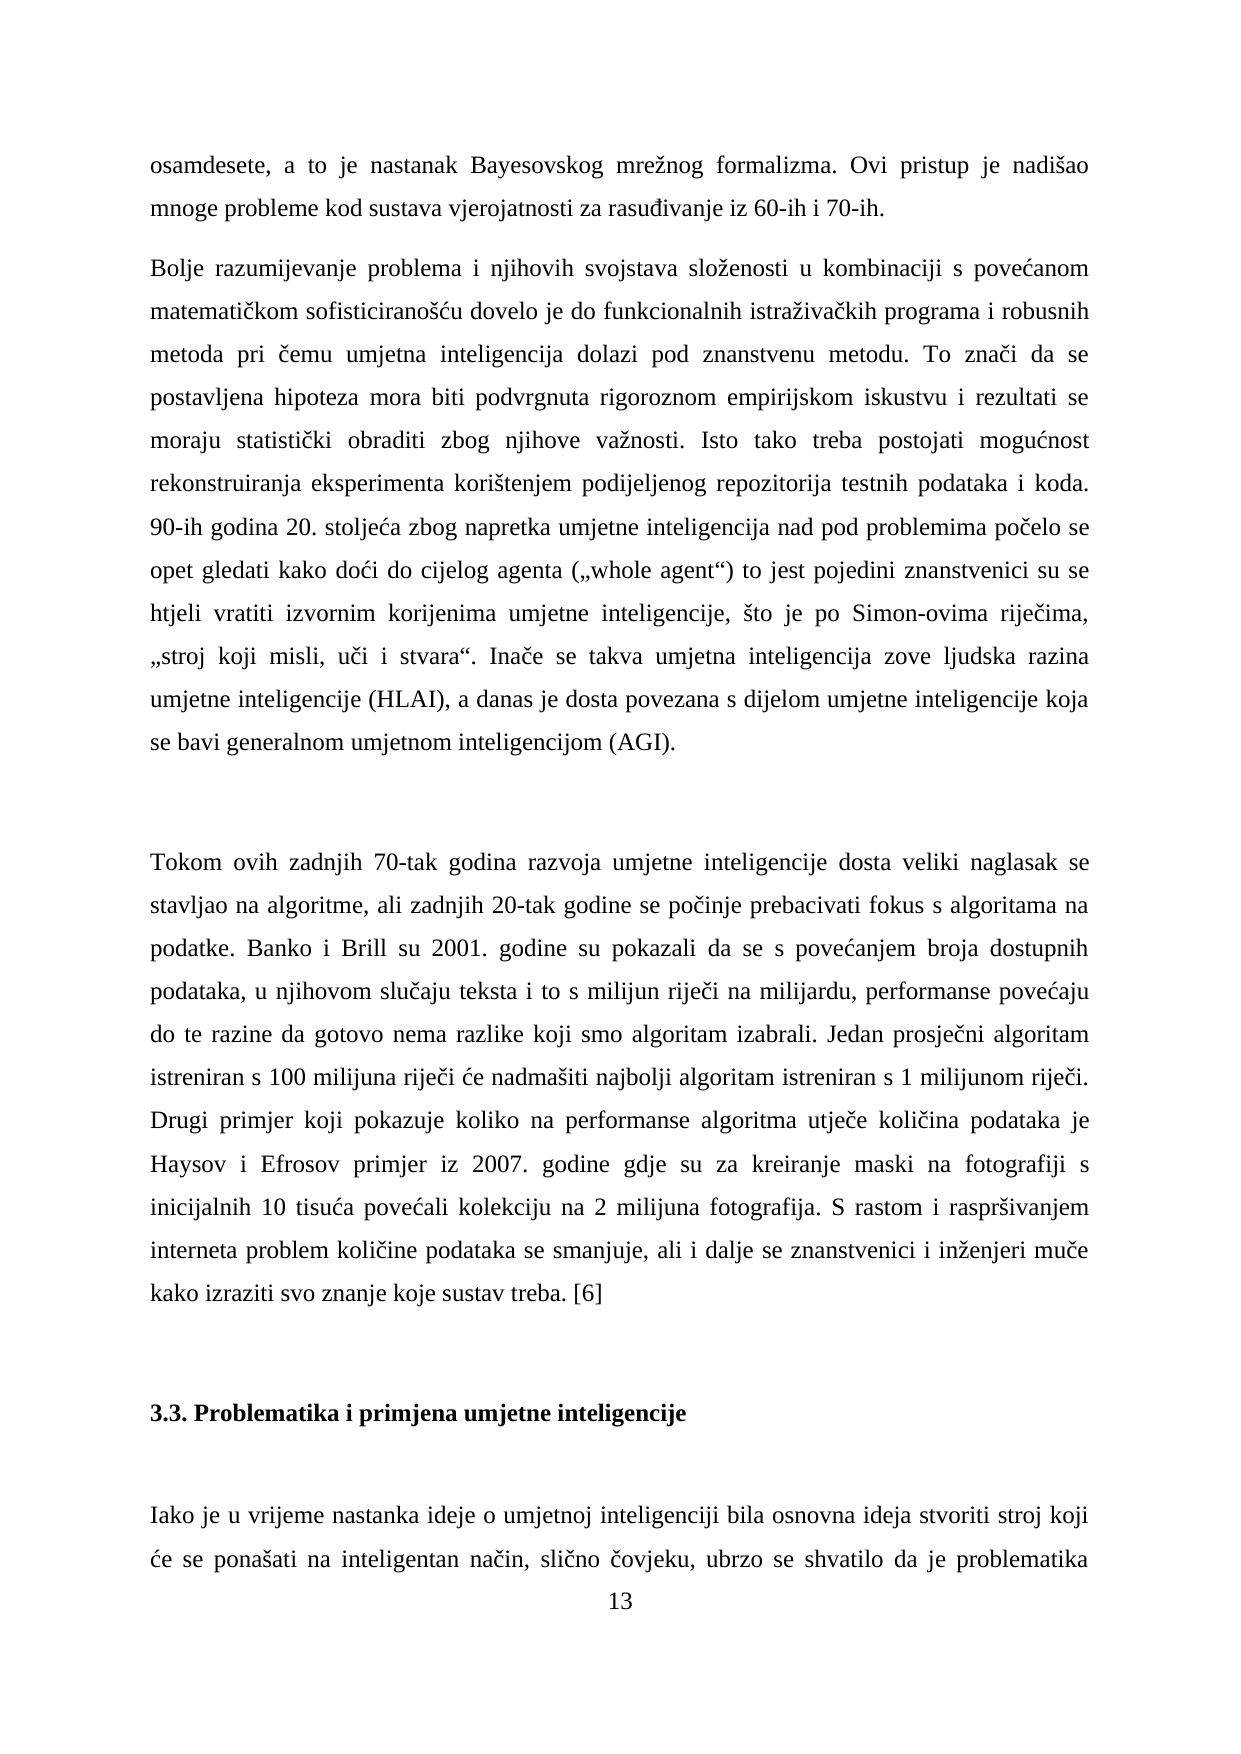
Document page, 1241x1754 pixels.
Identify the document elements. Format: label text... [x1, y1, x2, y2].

subtitle Problematika i primjena umjetne inteligencije [150, 1398, 1090, 1426]
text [150, 150, 1090, 222]
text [150, 1501, 1090, 1572]
text Tokom ovih zadnjih 70-tak godina razvoja umjetne inteligencije dosta veliki naglasak se stavljao na algoritme, ali zadnjih 20-tak godine se počinje prebacivati fokus s algoritama na podatke. Banko i Brill su 2001. godine su pokazali da se s povećanjem broja dostupnih podataka, u njihovom slučaju teksta i to s milijun riječi na milijardu, performanse povećaju do te razine da gotovo nema razlike koji smo algoritam izabrali. Jedan prosječni algoritam istreniran s 100 milijuna riječi će nadmašiti najbolji algoritam istreniran s 1 milijunom riječi. Drugi primjer koji pokazuje koliko na performanse algoritma utječe količina podataka je Haysov i Efrosov primjer iz 2007. godine gdje su za kreiranje maski na fotografiji s inicijalnih 10 tisuća povećali kolekciju na 2 milijuna fotografija. S rastom i raspršivanjem interneta problem količine podataka se smanjuje, ali i dalje se znanstvenici i inženjeri muče kako izraziti svo znanje koje sustav treba. [6] [150, 847, 1090, 1307]
text Bolje razumijevanje problema i njihovih svojstava složenosti u kombinaciji s povećanom matematičkom sofisticiranošću dovelo je do funkcionalnih istraživačkih programa i robusnih metoda pri čemu umjetna inteligencija dolazi pod znanstvenu metodu. To znači da se postavljena hipoteza mora biti podvrgnuta rigoroznom empirijskom iskustvu i rezultati se moraju statistički obraditi zbog njihove važnosti. Isto tako treba postojati mogućnost rekonstruiranja eksperimenta korištenjem podijeljenog repozitorija testnih podataka i koda. 90-ih godina 20. stoljeća zbog napretka umjetne inteligencija nad pod problemima počelo se opet gledati kako doći do cijelog agenta („whole agent“) to jest pojedini znanstvenici su se htjeli vratiti izvornim korijenima umjetne inteligencije, što je po Simon-ovima riječima, „stroj koji misli, uči i stvara“. Inače se takva umjetna inteligencija zove ljudska razina umjetne inteligencije (HLAI), a danas je dosta povezana s dijelom umjetne inteligencije koja se bavi generalnom umjetnom inteligencijom (AGI). [150, 253, 1090, 756]
